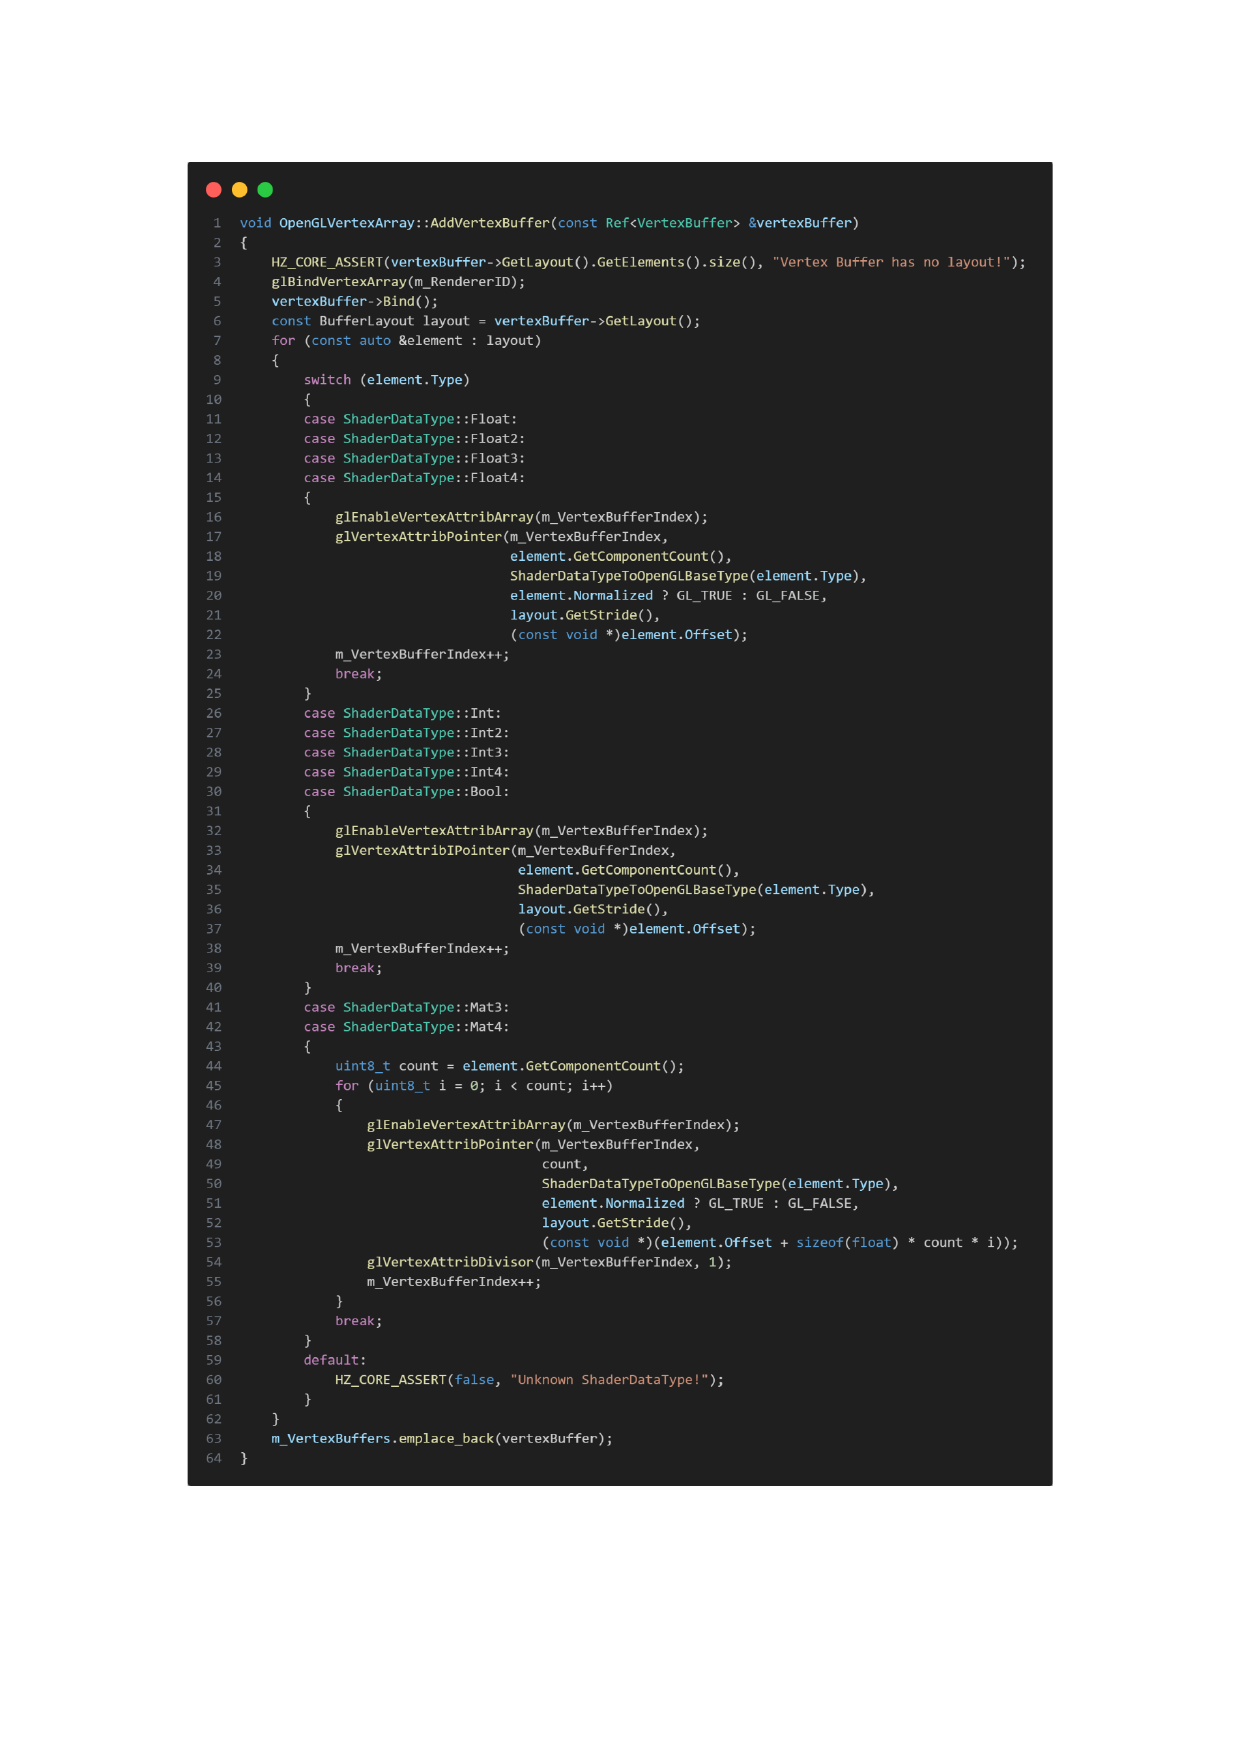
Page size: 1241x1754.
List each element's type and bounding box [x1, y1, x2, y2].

picture [187, 162, 1053, 1486]
